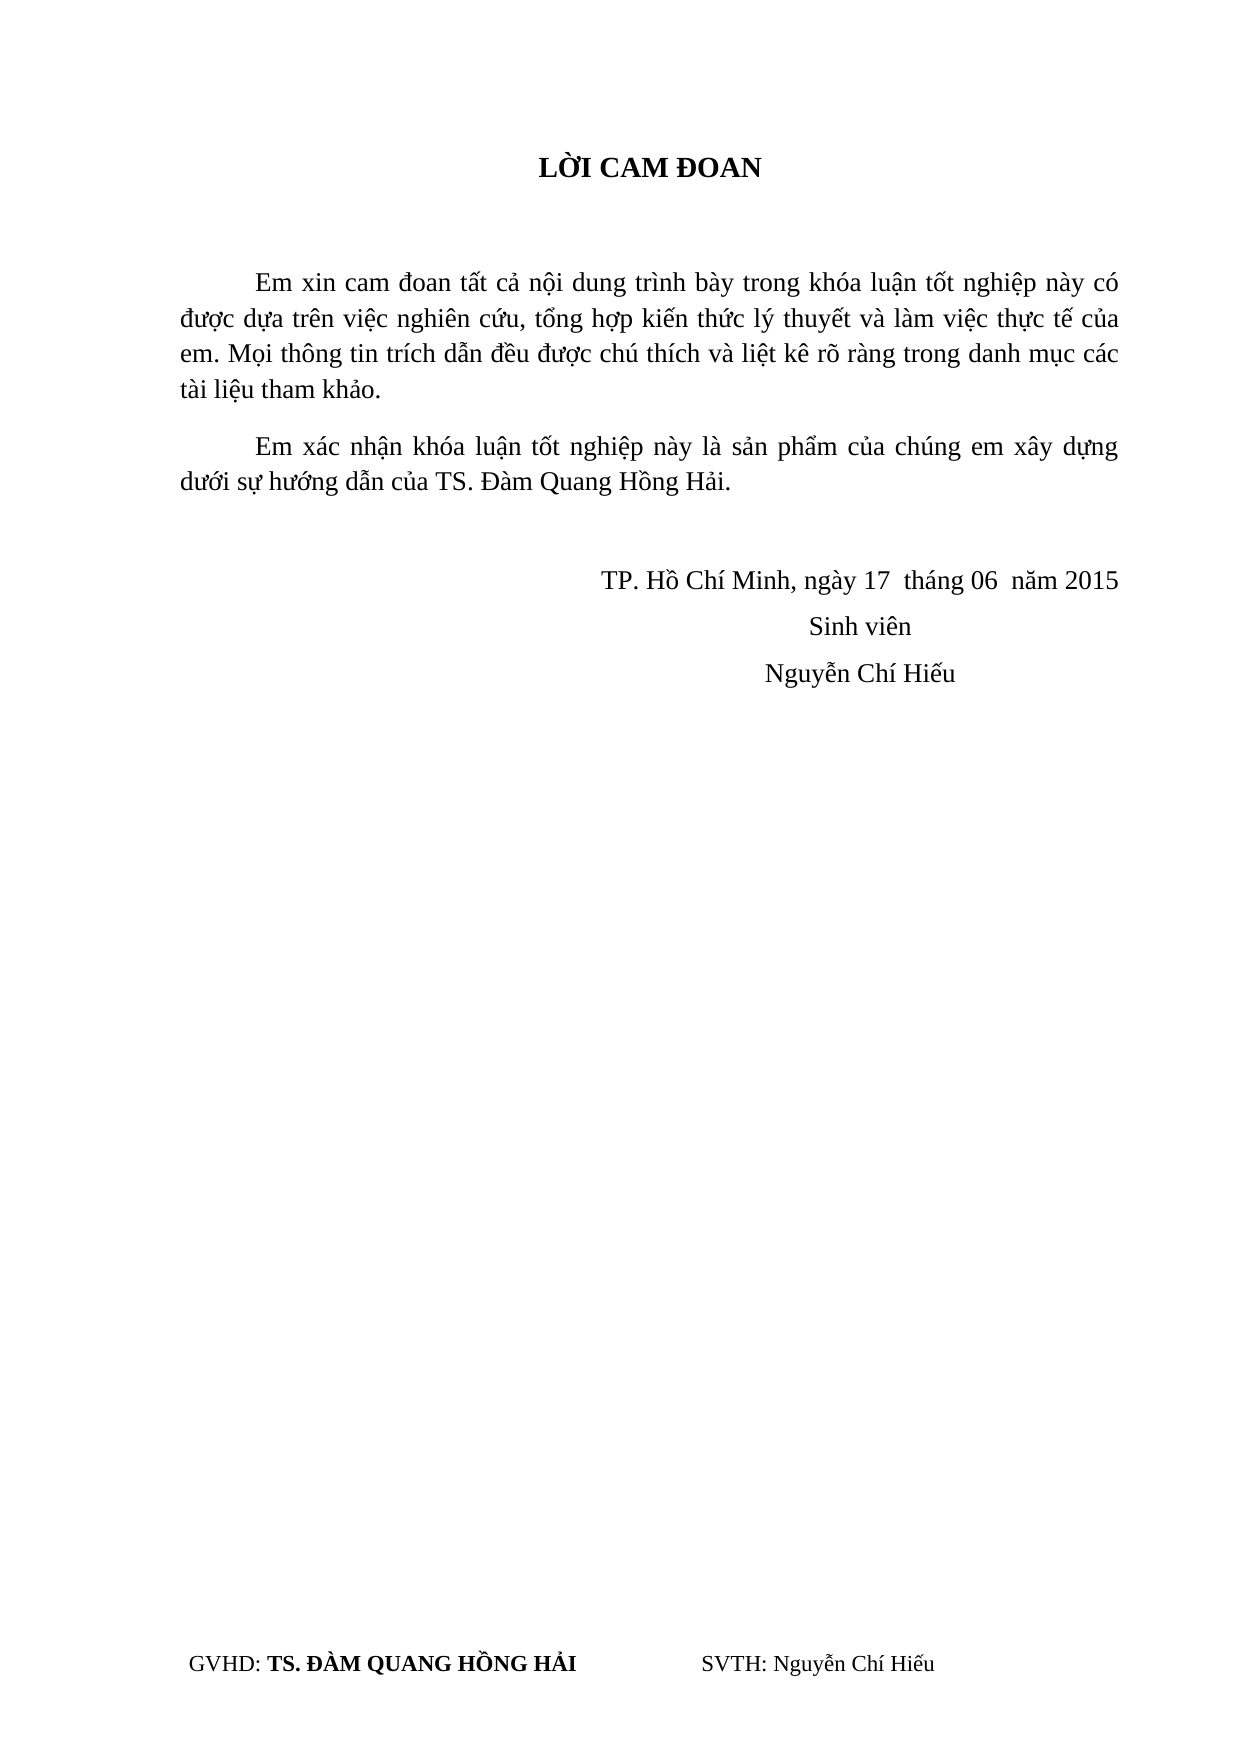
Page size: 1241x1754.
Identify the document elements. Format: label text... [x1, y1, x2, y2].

text Em xác nhận khóa luận tốt nghiệp này là sản phẩm của chúng em xây dựng dưới sự hướng dẫn của TS. Đàm Quang Hồng Hải. [180, 430, 1120, 497]
text Em xin cam đoan tất cả nội dung trình bày trong khóa luận tốt nghiệp này có được dựa trên việc nghiên cứu, tổng hợp kiến thức lý thuyết và làm việc thực tế của em. Mọi thông tin trích dẫn đều được chú thích và liệt kê rõ ràng trong danh mục các tài liệu tham khảo. [180, 266, 1120, 404]
text LỜI CAM ĐOAN [180, 150, 1120, 183]
